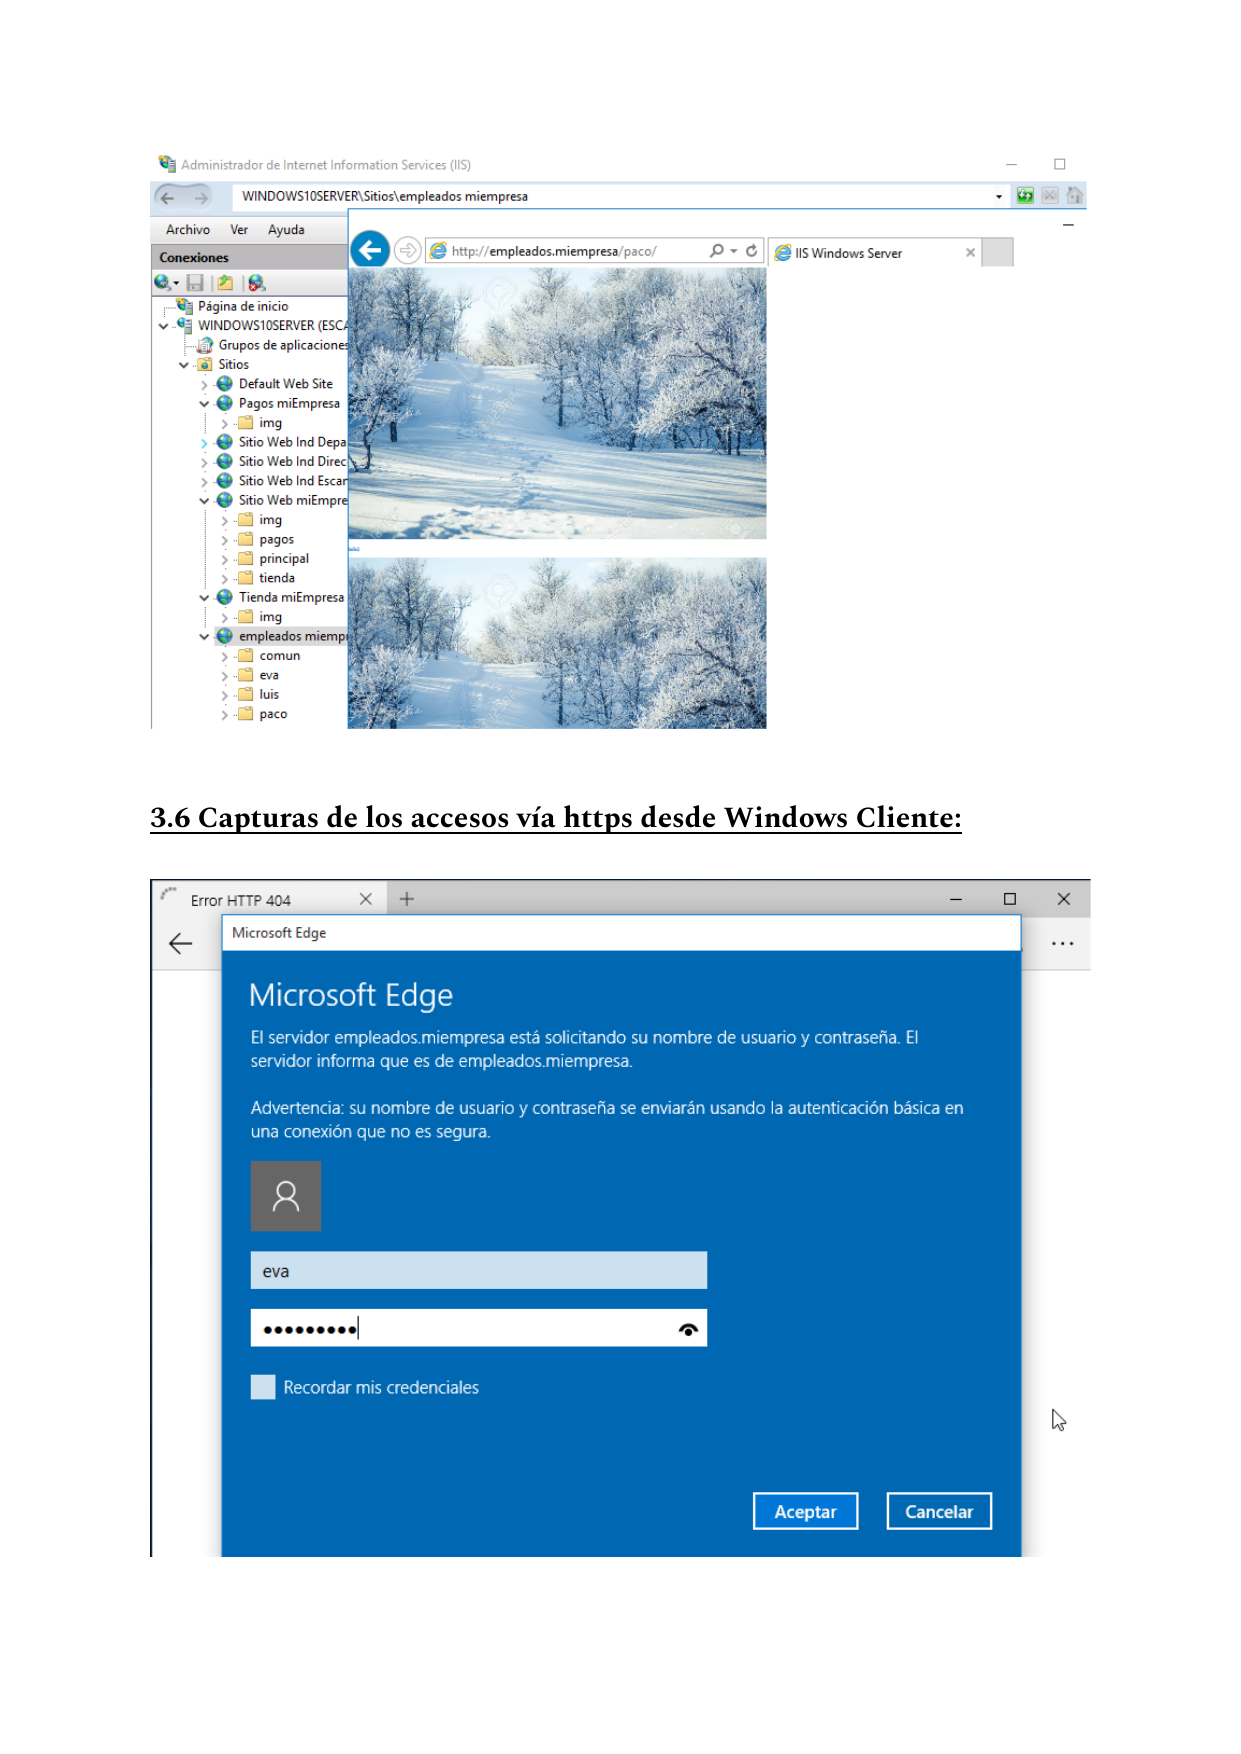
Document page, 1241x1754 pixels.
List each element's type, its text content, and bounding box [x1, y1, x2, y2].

subtitle 3.6 Capturas de los accesos vía https desde Windows Cliente: [150, 797, 1090, 841]
picture [150, 879, 1091, 1557]
picture [150, 150, 1091, 730]
